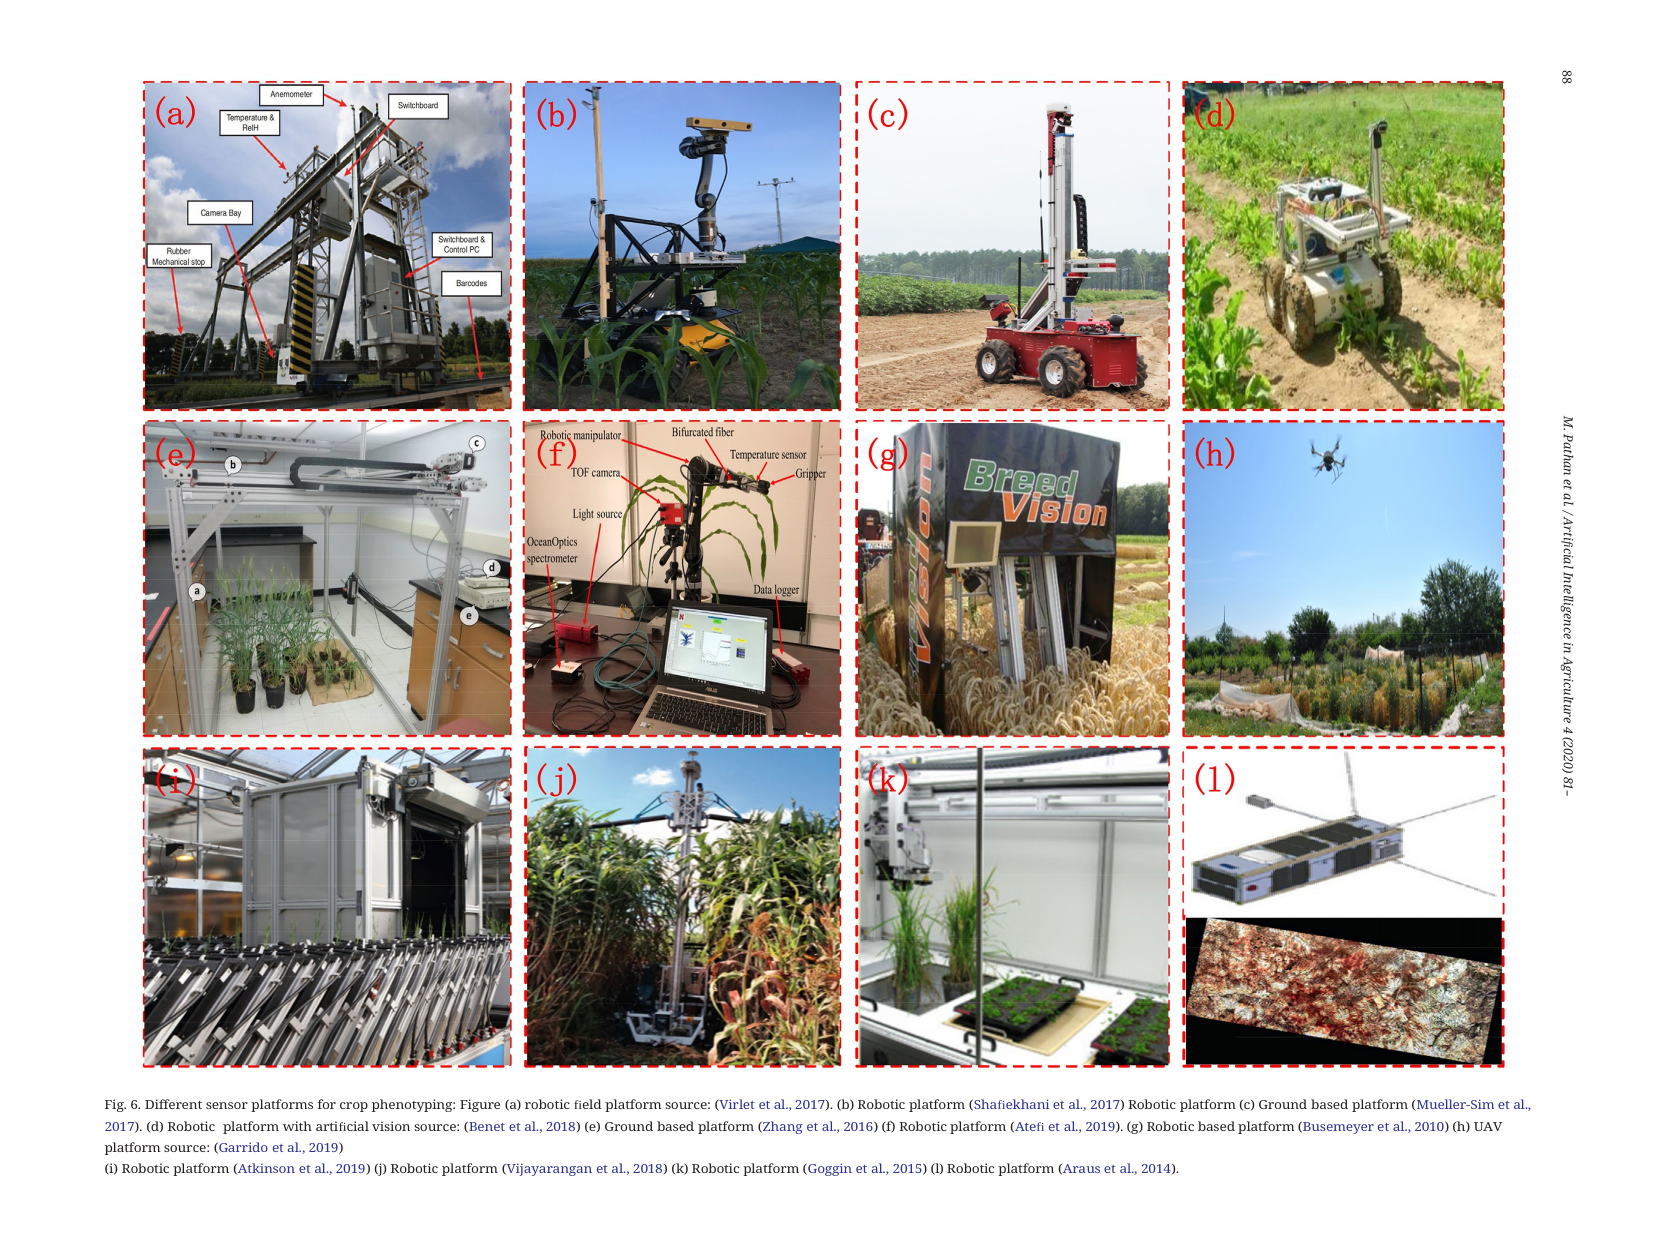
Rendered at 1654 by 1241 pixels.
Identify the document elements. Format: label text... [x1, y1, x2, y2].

text Fig. 6. Different sensor platforms for crop phenotyping: Figure (a) robotic field platform source: (Virlet et al., 2017). (b) Robotic platform (Shafiekhani et al., 2017) Robotic platform (c) Ground based platform (Mueller-Sim et al., 2017). (d) Robotic platform with artificial vision source: (Benet et al., 2018) (e) Ground based platform (Zhang et al., 2016) (f) Robotic platform (Atefi et al., 2019). (g) Robotic based platform (Busemeyer et al., 2010) (h) UAV platform source: (Garrido et al., 2019) [104, 1096, 1553, 1156]
picture [141, 79, 1506, 1069]
text (i) Robotic platform (Atkinson et al., 2019) (j) Robotic platform (Vijayarangan et al., 2018) (k) Robotic platform (Goggin et al., 2015) (l) Robotic platform (Araus et al., 2014). [104, 1161, 1553, 1178]
